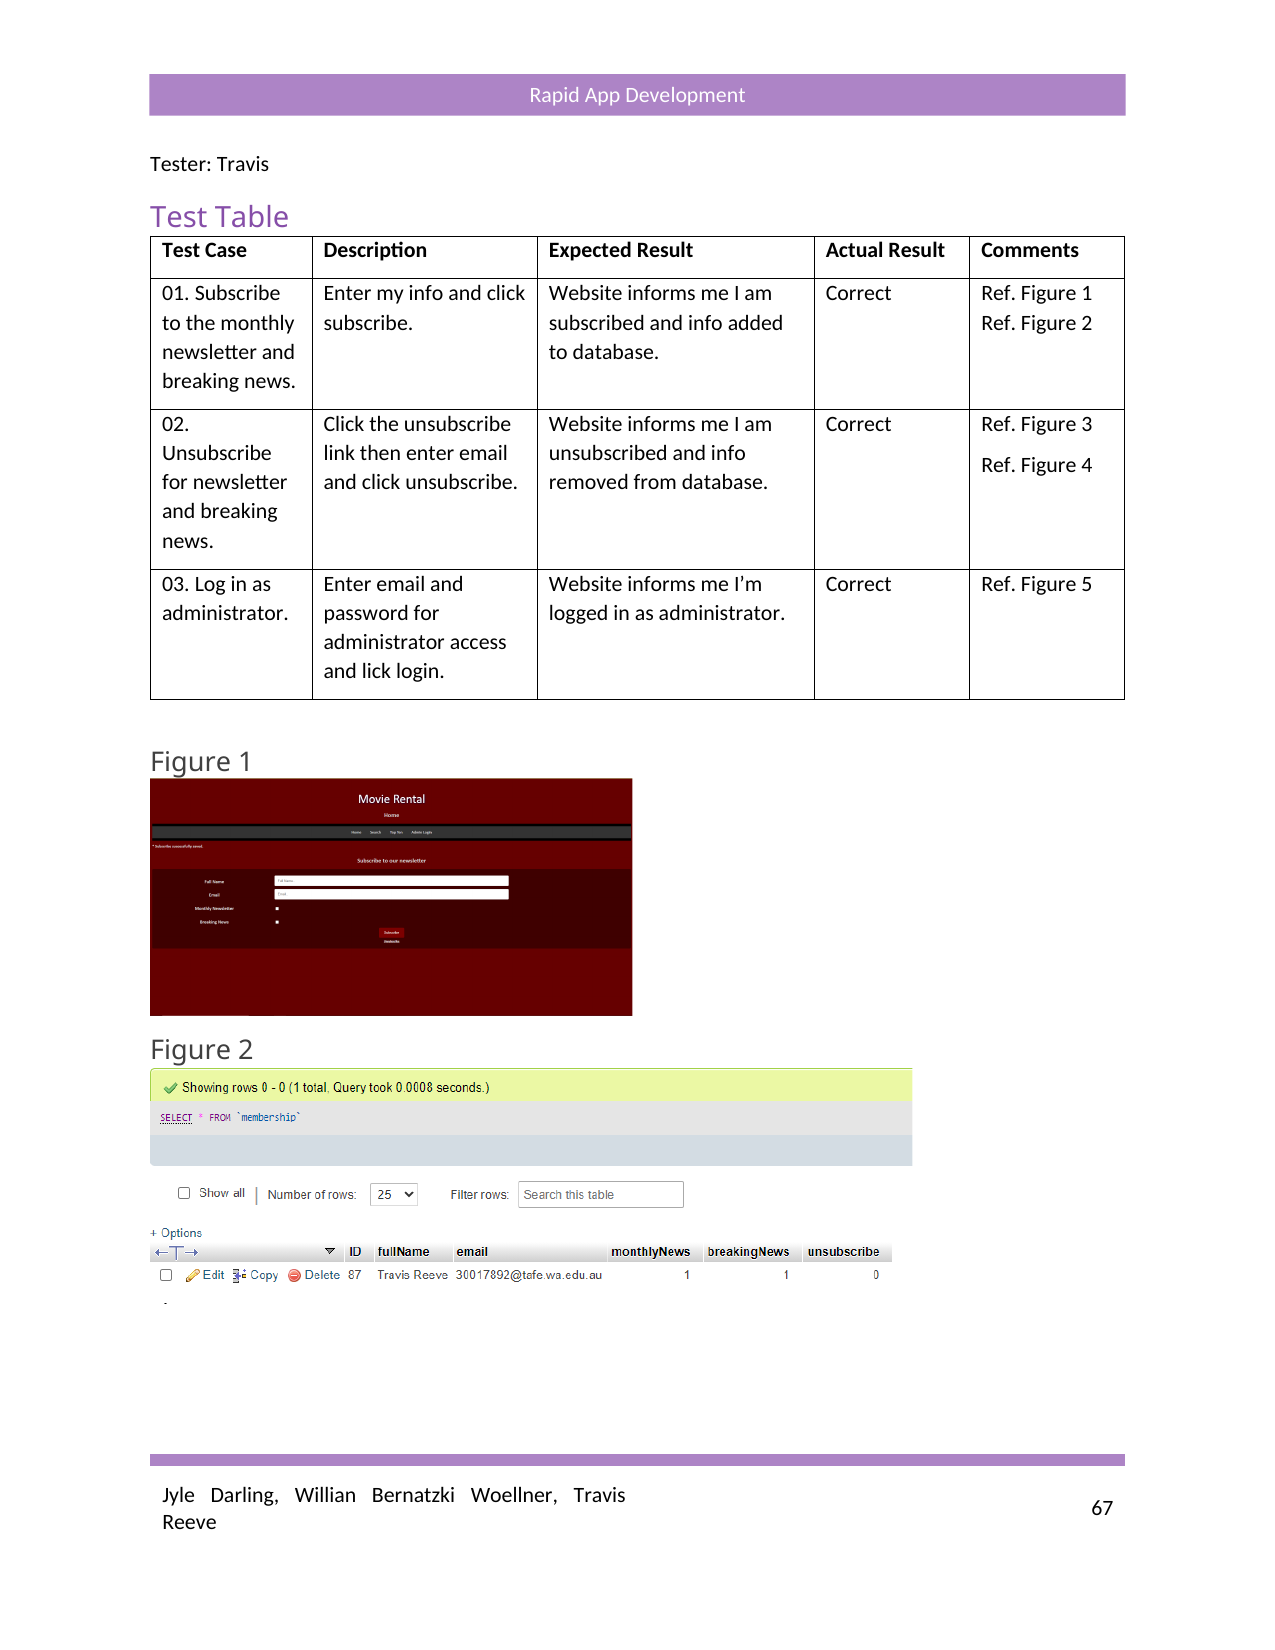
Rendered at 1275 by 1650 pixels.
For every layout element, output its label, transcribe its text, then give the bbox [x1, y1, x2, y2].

subtitle Figure 2 [150, 1030, 1125, 1067]
table_cell 01. Subscribe to the monthly newsletter and breaking news. [151, 279, 312, 409]
table_cell Enter my info and click subscribe. [313, 279, 537, 409]
table_cell Website informs me I’m logged in as administrator. [538, 570, 814, 699]
table_cell Correct [815, 410, 969, 569]
subtitle Figure 1 [150, 742, 1125, 779]
table_cell 03. Log in as administrator. [151, 570, 312, 699]
table_cell Ref. Figure 3 Ref. Figure 4 [970, 410, 1124, 569]
table_header Expected Result [538, 237, 814, 278]
table_header Test Case [151, 237, 312, 278]
table_cell Click the unsubscribe link then enter email and click unsubscribe. [313, 410, 537, 569]
table_cell Ref. Figure 1 Ref. Figure 2 [970, 279, 1124, 409]
text Tester: Travis [150, 150, 1125, 177]
table_cell Enter email and password for administrator access and lick login. [313, 570, 537, 699]
table_cell Website informs me I am unsubscribed and info removed from database. [538, 410, 814, 569]
table_cell Correct [815, 279, 969, 409]
picture [150, 778, 633, 1016]
table_cell Website informs me I am subscribed and info added to database. [538, 279, 814, 409]
picture [150, 1067, 913, 1304]
subtitle Test Table [150, 196, 1125, 236]
table_header Comments [970, 237, 1124, 278]
table_cell Ref. Figure 5 [970, 570, 1124, 699]
table_cell 02. Unsubscribe for newsletter and breaking news. [151, 410, 312, 569]
table_cell Correct [815, 570, 969, 699]
table_header Actual Result [815, 237, 969, 278]
table_header Description [313, 237, 537, 278]
